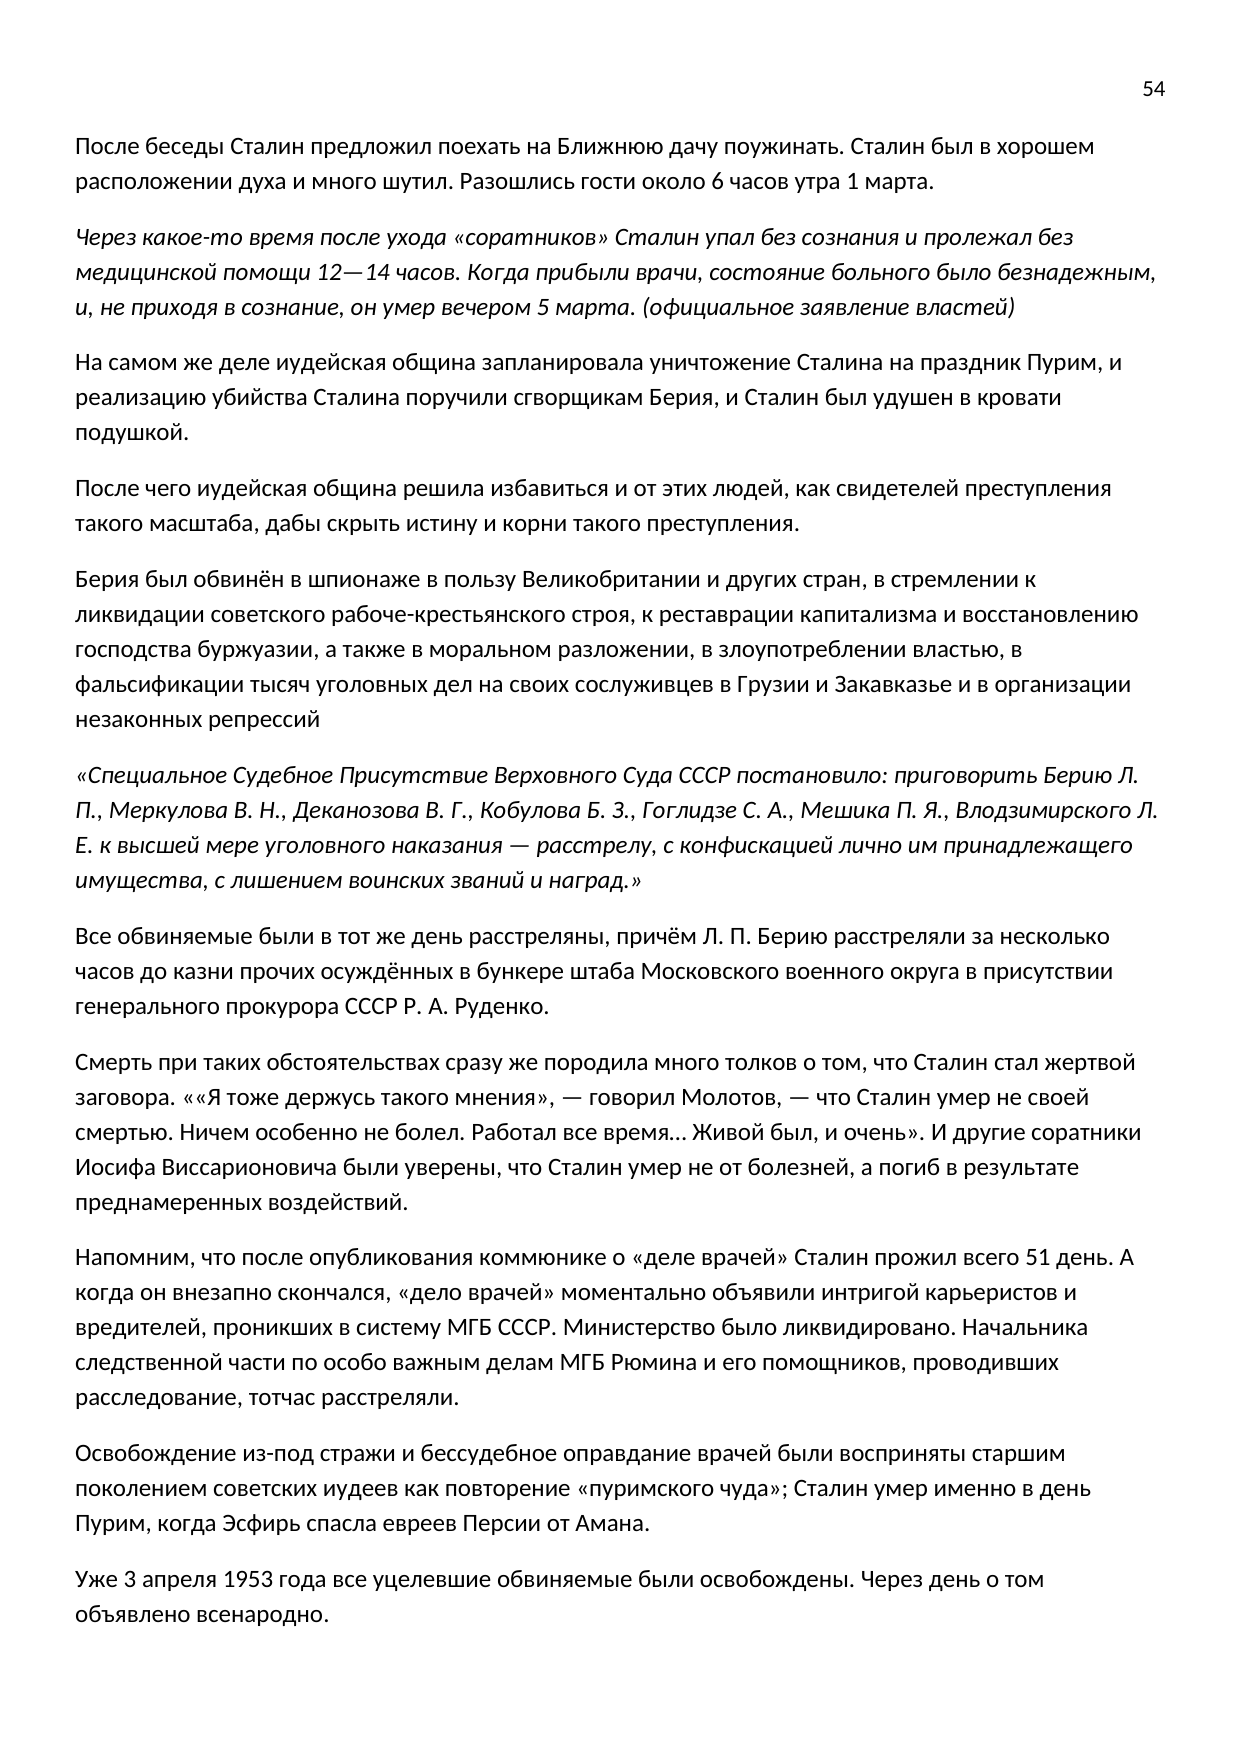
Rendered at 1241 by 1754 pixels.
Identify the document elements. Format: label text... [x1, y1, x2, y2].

text Напомним, что после опубликования коммюнике о «деле врачей» Сталин прожил всего 51 день. А когда он внезапно скончался, «дело врачей» моментально объявили интригой карьеристов и вредителей, проникших в систему МГБ СССР. Министерство было ликвидировано. Начальника следственной части по особо важным делам МГБ Рюмина и его помощников, проводивших расследование, тотчас расстреляли. [75, 1241, 1165, 1412]
text Уже 3 апреля 1953 года все уцелевшие обвиняемые были освобождены. Через день о том объявлено всенародно. [75, 1563, 1165, 1629]
text «Специальное Судебное Присутствие Верховного Суда СССР постановило: приговорить Берию Л. П., Меркулова В. Н., Деканозова В. Г., Кобулова Б. З., Гоглидзе С. А., Мешика П. Я., Влодзимирского Л. Е. к высшей мере уголовного наказания — расстрелу, с конфискацией лично им принадлежащего имущества, с лишением воинских званий и наград.» [75, 759, 1165, 894]
text После чего иудейская община решила избавиться и от этих людей, как свидетелей преступления такого масштаба, дабы скрыть истину и корни такого преступления. [75, 472, 1165, 538]
text Все обвиняемые были в тот же день расстреляны, причём Л. П. Берию расстреляли за несколько часов до казни прочих осуждённых в бункере штаба Московского военного округа в присутствии генерального прокурора СССР Р. А. Руденко. [75, 920, 1165, 1020]
text На самом же деле иудейская община запланировала уничтожение Сталина на праздник Пурим, и реализацию убийства Сталина поручили сгворщикам Берия, и Сталин был удушен в кровати подушкой. [75, 346, 1165, 447]
text После беседы Сталин предложил поехать на Ближнюю дачу поужинать. Сталин был в хорошем расположении духа и много шутил. Разошлись гости около 6 часов утра 1 марта. [75, 130, 1165, 195]
text Освобождение из-под стражи и бессудебное оправдание врачей были восприняты старшим поколением советских иудеев как повторение «пуримского чуда»; Сталин умер именно в день Пурим, когда Эсфирь спасла евреев Персии от Амана. [75, 1437, 1165, 1538]
text Через какое-то время после ухода «соратников» Сталин упал без сознания и пролежал без медицинской помощи 12—14 часов. Когда прибыли врачи, состояние больного было безнадежным, и, не приходя в сознание, он умер вечером 5 марта. (официальное заявление властей) [75, 221, 1165, 321]
text Смерть при таких обстоятельствах сразу же породила много толков о том, что Сталин стал жертвой заговора. ««Я тоже держусь такого мнения», — говорил Молотов, — что Сталин умер не своей смертью. Ничем особенно не болел. Работал все время… Живой был, и очень». И другие соратники Иосифа Виссарионовича были уверены, что Сталин умер не от болезней, а погиб в результате преднамеренных воздействий. [75, 1046, 1165, 1216]
text Берия был обвинён в шпионаже в пользу Великобритании и других стран, в стремлении к ликвидации советского рабоче-крестьянского строя, к реставрации капитализма и восстановлению господства буржуазии, а также в моральном разложении, в злоупотреблении властью, в фальсификации тысяч уголовных дел на своих сослуживцев в Грузии и Закавказье и в организации незаконных репрессий [75, 563, 1165, 734]
